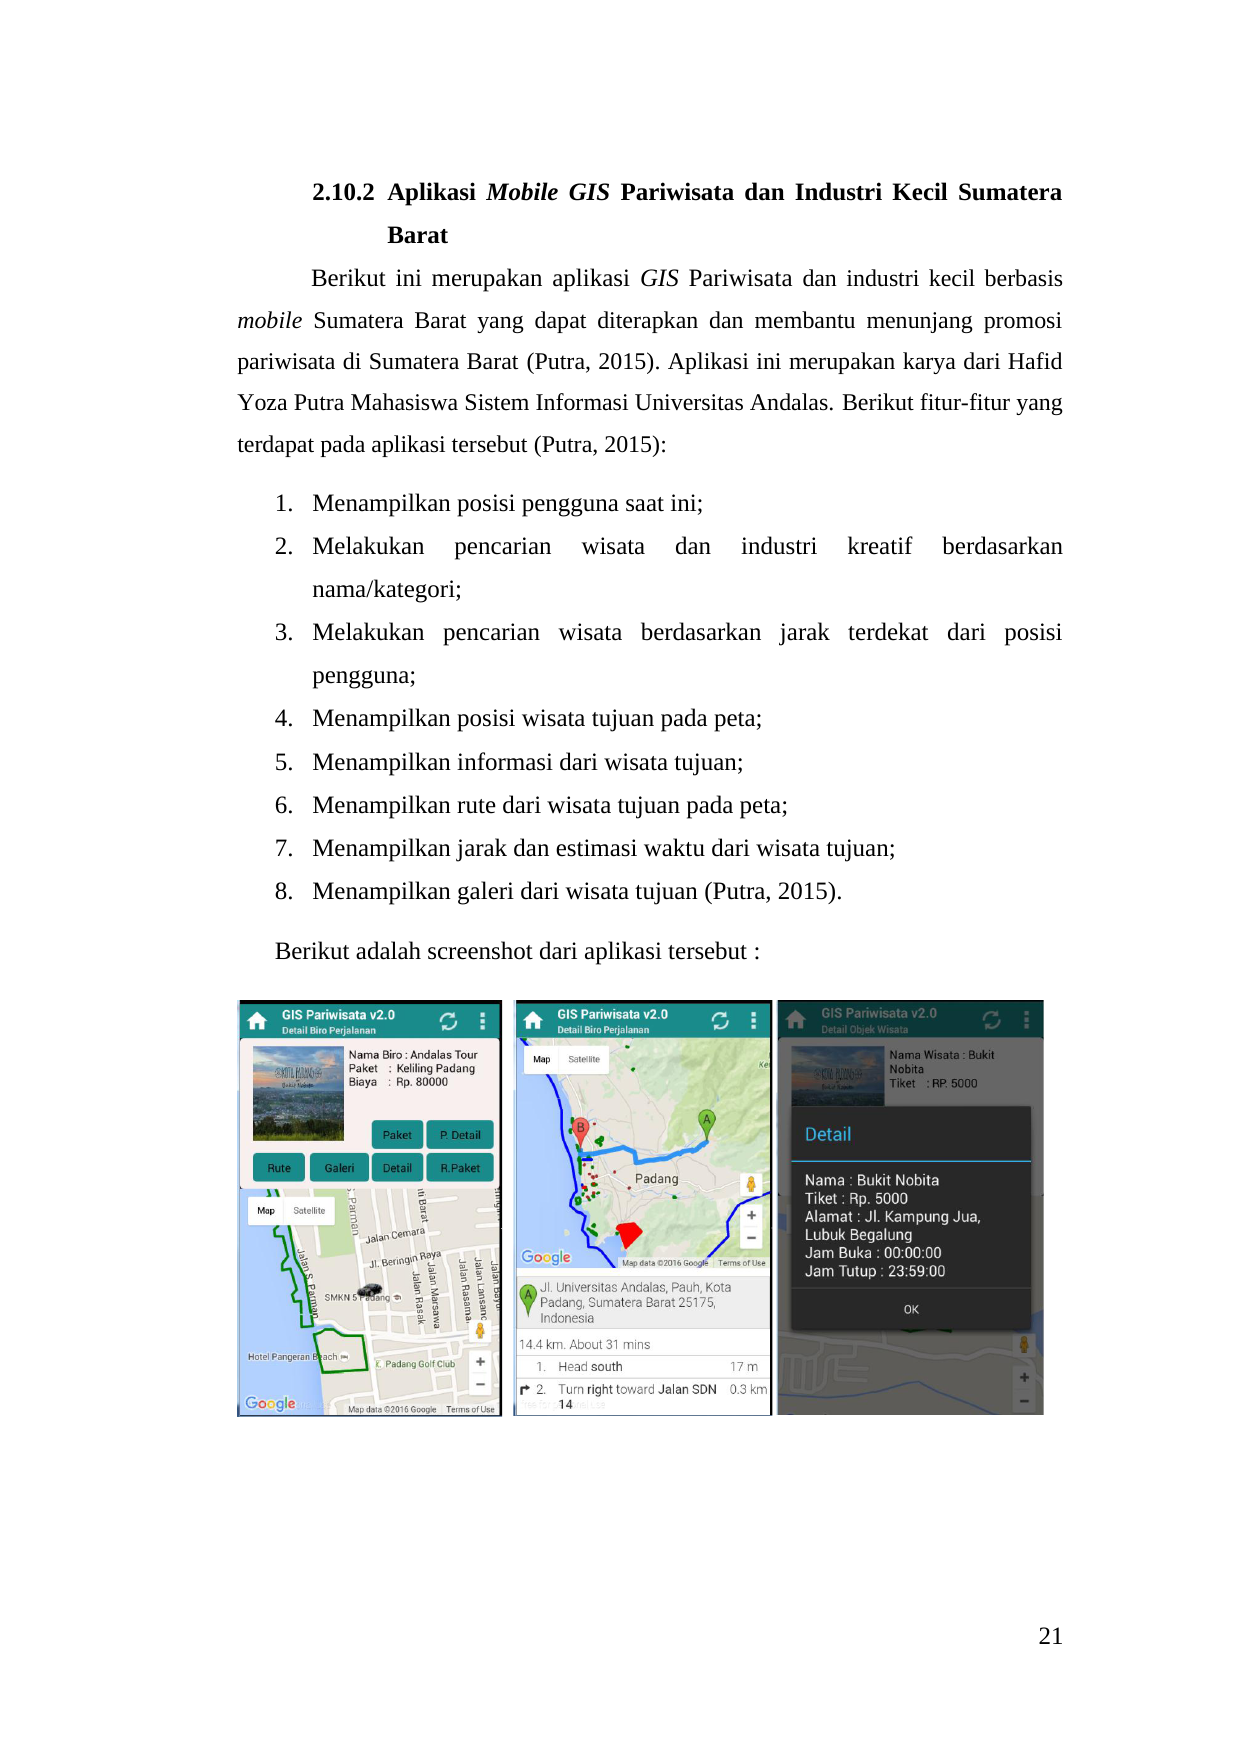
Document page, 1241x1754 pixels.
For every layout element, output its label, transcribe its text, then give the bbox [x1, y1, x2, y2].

text Berikut ini merupakan aplikasi GIS Pariwisata dan industri kecil berbasis mobile Sumatera Barat yang dapat diterapkan dan membantu menunjang promosi pariwisata di Sumatera Barat . Aplikasi ini merupakan karya dari Hafid Yoza Putra Mahasiswa Sistem Informasi Universitas Andalas. Berikut fitur-fitur yang terdapat pada aplikasi tersebut : [237, 263, 1063, 457]
text Berikut adalah screenshot dari aplikasi tersebut : [274, 936, 1063, 964]
subtitle Aplikasi Mobile GIS Pariwisata dan Industri Kecil Sumatera Barat [312, 177, 1063, 249]
list Menampilkan jarak dan estimasi waktu dari wisata tujuan; [274, 833, 1063, 862]
list Menampilkan informasi dari wisata tujuan; [274, 747, 1063, 775]
list Menampilkan galeri dari wisata tujuan . [274, 876, 1063, 905]
list Menampilkan posisi wisata tujuan pada peta; [274, 703, 1063, 732]
list Melakukan pencarian wisata dan industri kreatif berdasarkan nama/kategori; [274, 531, 1063, 603]
list Menampilkan rute dari wisata tujuan pada peta; [274, 790, 1063, 818]
list Menampilkan posisi pengguna saat ini; [274, 488, 1063, 517]
list Melakukan pencarian wisata berdasarkan jarak terdekat dari posisi pengguna; [274, 617, 1063, 689]
